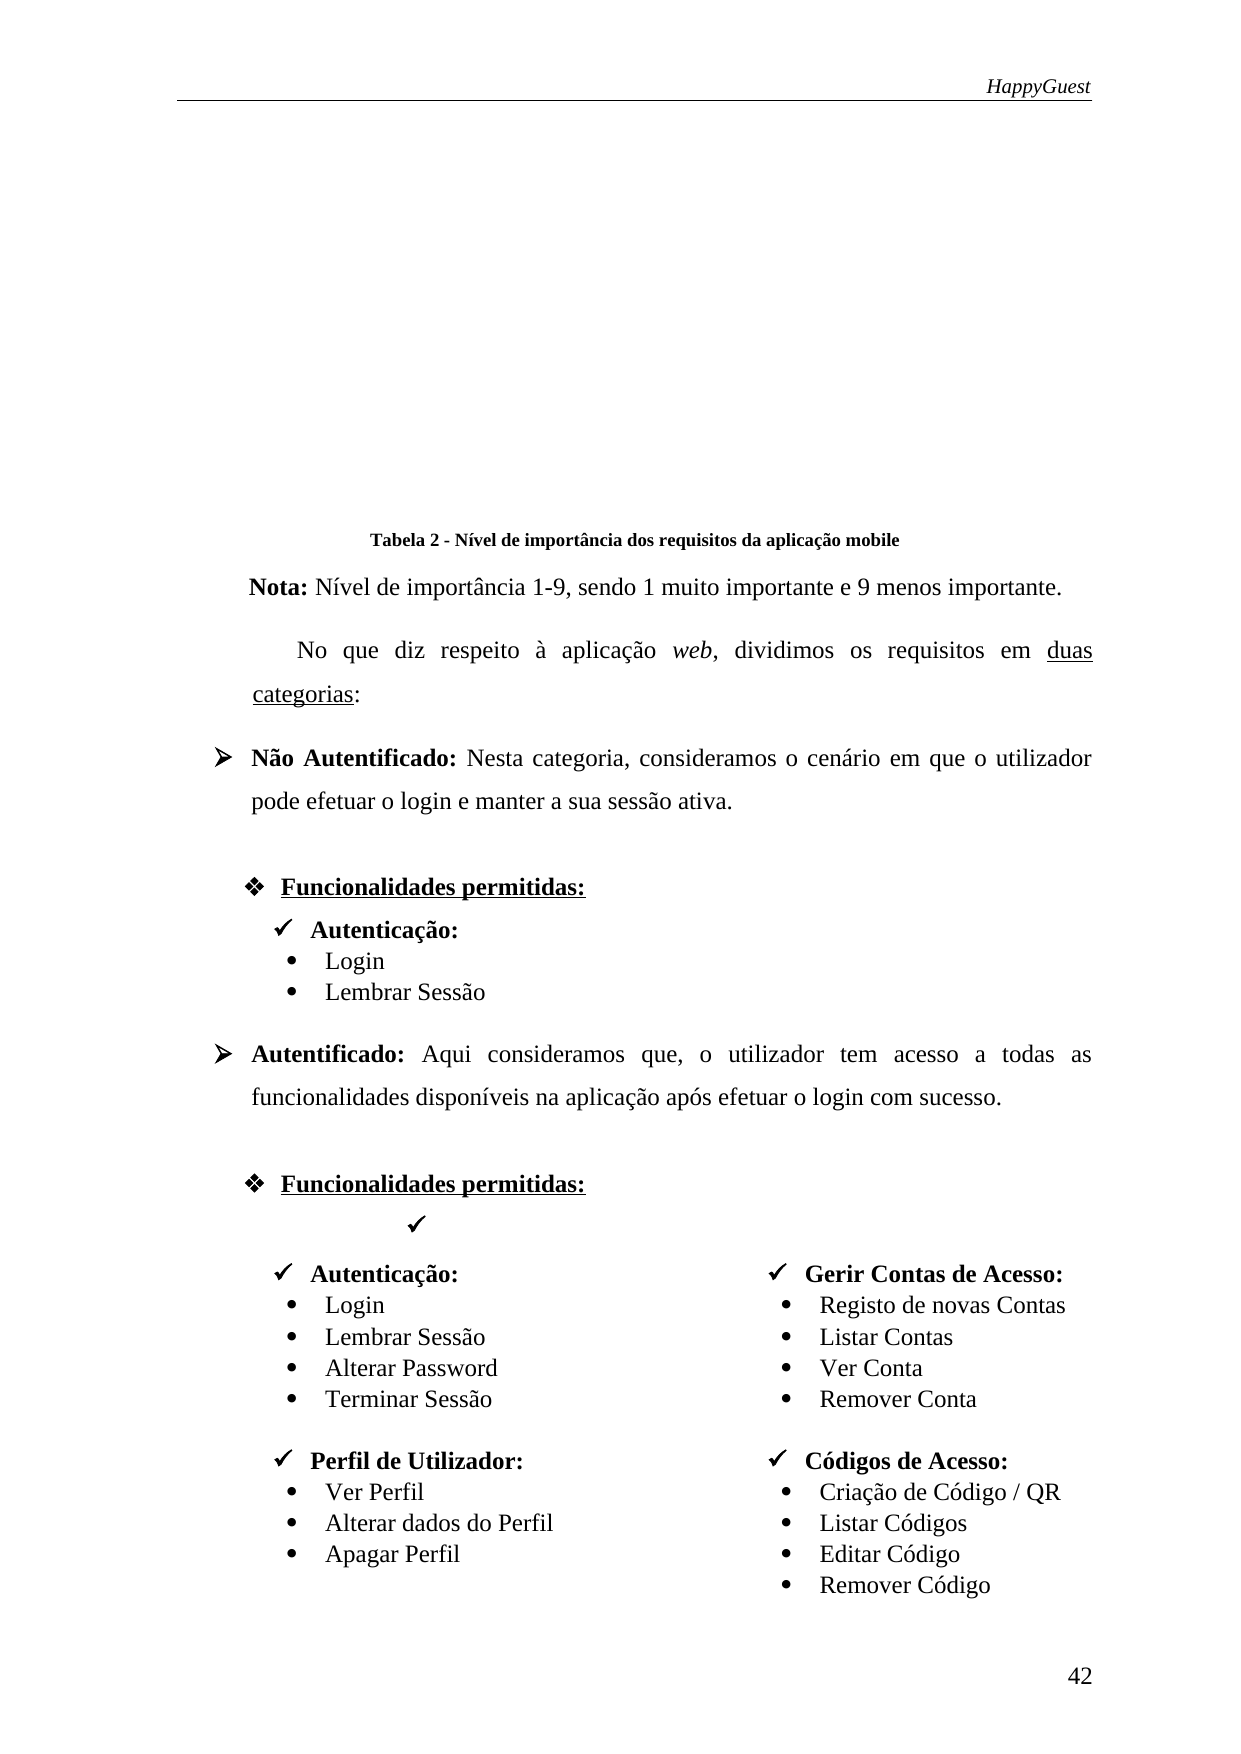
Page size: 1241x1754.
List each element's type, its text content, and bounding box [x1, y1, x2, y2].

list Funcionalidades permitidas: [243, 872, 1092, 901]
list Terminar Sessão [287, 1384, 598, 1412]
list Remover Código [782, 1570, 1092, 1599]
list Perfil de Utilizador: [273, 1446, 598, 1474]
text Nota: Nível de importância 1-9, sendo 1 muito importante e 9 menos importante. [177, 572, 1092, 600]
list Login [287, 1291, 598, 1319]
list Ver Perfil [287, 1477, 598, 1506]
list Alterar Password [287, 1353, 598, 1381]
list Funcionalidades permitidas: [243, 1169, 1092, 1197]
list Alterar dados do Perfil [287, 1508, 598, 1537]
list Login [287, 946, 1092, 975]
list Lembrar Sessão [287, 1322, 598, 1350]
list Editar Código [782, 1539, 1092, 1568]
list Lembrar Sessão [287, 977, 1092, 1006]
list Não Autentificado: Nesta categoria, consideramos o cenário em que o utilizador pode efetuar o login e manter a sua sessão ativa. [213, 743, 1092, 814]
list Remover Conta [782, 1384, 1092, 1412]
list Autenticação: [273, 915, 1092, 944]
list Gerir Contas de Acesso: [767, 1259, 1092, 1288]
list Autenticação: [273, 1259, 598, 1288]
list Registo de novas Contas [782, 1291, 1092, 1319]
list Códigos de Acesso: [767, 1446, 1092, 1474]
list Autentificado: Aqui consideramos que, o utilizador tem acesso a todas as funcionalidades disponíveis na aplicação após efetuar o login com sucesso. [213, 1039, 1092, 1111]
text No que diz respeito à aplicação web, dividimos os requisitos em duas categorias: [252, 636, 1092, 707]
list Apagar Perfil [287, 1539, 598, 1568]
list Criação de Código / QR [782, 1477, 1092, 1506]
list Listar Códigos [782, 1508, 1092, 1537]
list Ver Conta [782, 1353, 1092, 1381]
text Tabela 2 - Nível de importância dos requisitos da aplicação mobile [177, 529, 1092, 551]
list Listar Contas [782, 1322, 1092, 1350]
